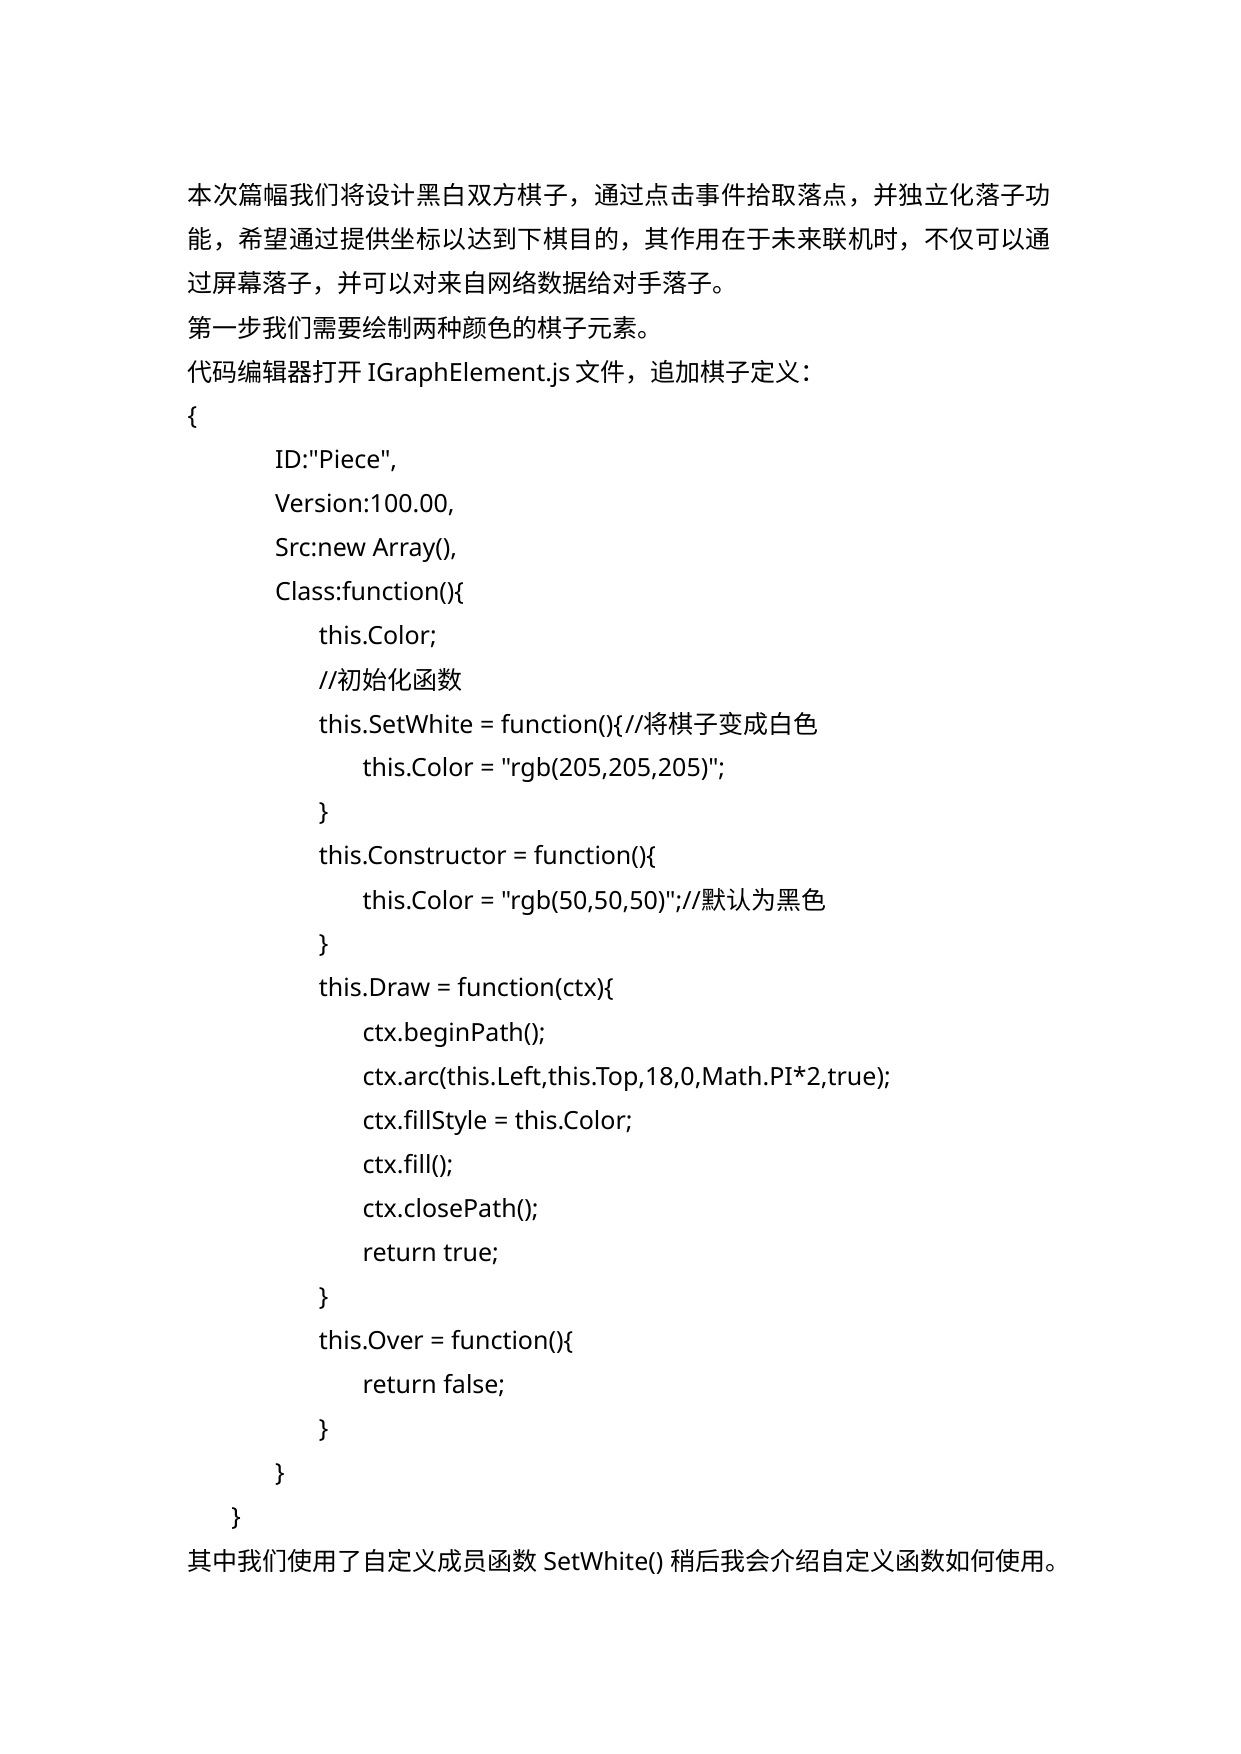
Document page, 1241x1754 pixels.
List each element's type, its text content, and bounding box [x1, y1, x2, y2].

text 第一步我们需要绘制两种颜色的棋子元素。 [187, 304, 1053, 348]
text this.Color = "rgb(50,50,50)";//默认为黑色 [187, 877, 1053, 921]
text this.Color; [187, 613, 1053, 657]
text } [187, 789, 1053, 833]
text } [187, 1494, 1053, 1538]
text ID:"Piece", [187, 436, 1053, 480]
text 本次篇幅我们将设计黑白双方棋子，通过点击事件拾取落点，并独立化落子功能，希望通过提供坐标以达到下棋目的，其作用在于未来联机时，不仅可以通过屏幕落子，并可以对来自网络数据给对手落子。 [187, 172, 1053, 304]
text return true; [187, 1229, 1053, 1273]
text Src:new Array(), [187, 524, 1053, 568]
text ctx.arc(this.Left,this.Top,18,0,Math.PI*2,true); [187, 1053, 1053, 1097]
text { [187, 392, 1053, 436]
text ctx.beginPath(); [187, 1009, 1053, 1053]
text 代码编辑器打开IGraphElement.js文件，追加棋子定义： [187, 348, 1053, 392]
text Version:100.00, [187, 480, 1053, 524]
text } [187, 1450, 1053, 1494]
text this.SetWhite = function(){ //将棋子变成白色 [187, 701, 1053, 745]
text } [187, 1406, 1053, 1450]
text this.Over = function(){ [187, 1318, 1053, 1362]
text } [187, 1273, 1053, 1318]
text ctx.fill(); [187, 1141, 1053, 1185]
text } [187, 921, 1053, 965]
text this.Constructor = function(){ [187, 833, 1053, 877]
text Class:function(){ [187, 568, 1053, 613]
text this.Draw = function(ctx){ [187, 965, 1053, 1009]
text 其中我们使用了自定义成员函数 SetWhite() 稍后我会介绍自定义函数如何使用。 [187, 1538, 1053, 1582]
text this.Color = "rgb(205,205,205)"; [187, 745, 1053, 789]
text ctx.fillStyle = this.Color; [187, 1097, 1053, 1141]
text return false; [187, 1362, 1053, 1406]
text ctx.closePath(); [187, 1185, 1053, 1229]
text //初始化函数 [187, 657, 1053, 701]
